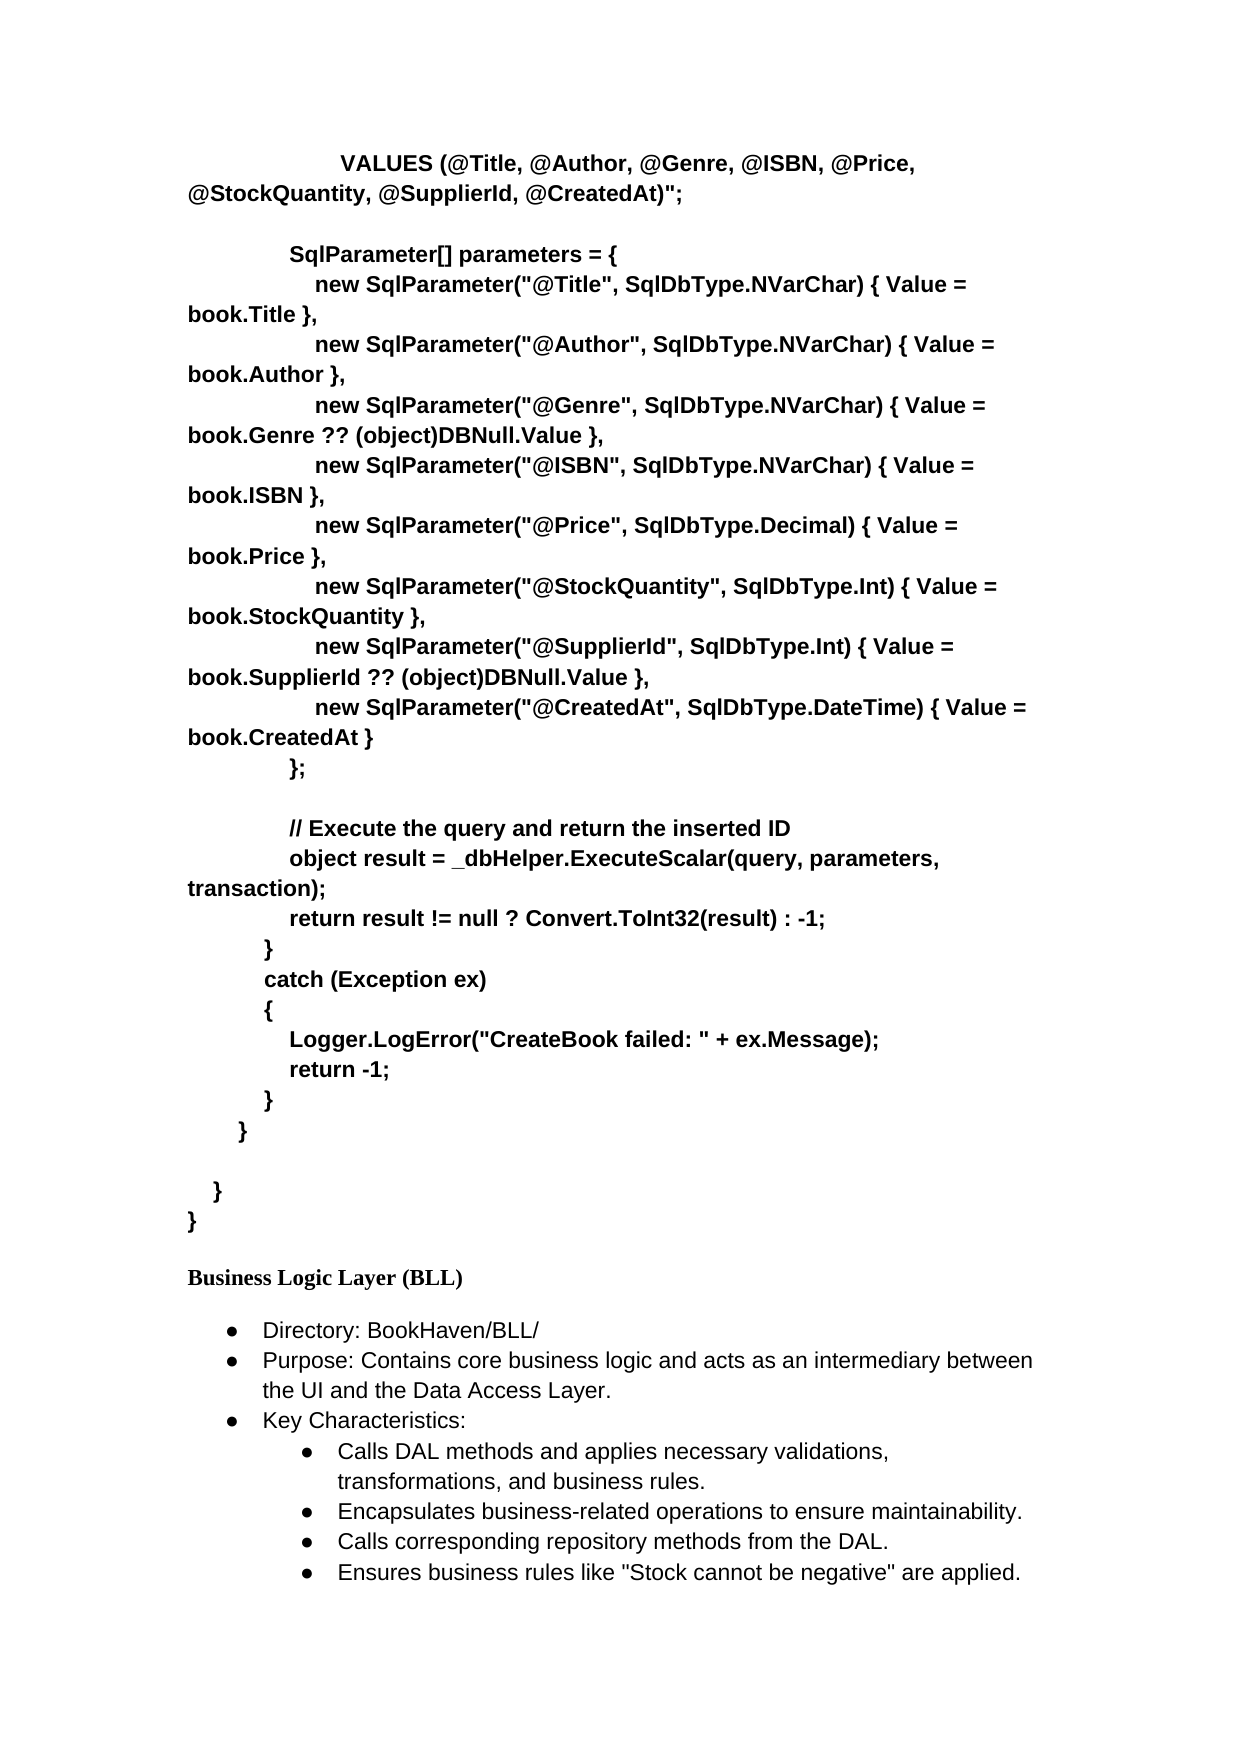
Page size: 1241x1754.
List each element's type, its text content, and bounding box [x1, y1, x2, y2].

text new SqlParameter("@Author", SqlDbType.NVarChar) { Value = book.Author }, [187, 331, 1053, 388]
list Purpose: Contains core business logic and acts as an intermediary between the UI and the Data Access Layer. [225, 1347, 1053, 1403]
text SqlParameter[] parameters = { [187, 241, 1053, 267]
text object result = _dbHelper.ExecuteScalar(query, parameters, transaction); [187, 845, 1053, 901]
text } [187, 1117, 1053, 1143]
text new SqlParameter("@ISBN", SqlDbType.NVarChar) { Value = book.ISBN }, [187, 452, 1053, 509]
list Encapsulates business-related operations to ensure maintainability. [300, 1498, 1053, 1524]
text } [187, 935, 1053, 962]
text { [187, 996, 1053, 1022]
text new SqlParameter("@StockQuantity", SqlDbType.Int) { Value = book.StockQuantity }, [187, 573, 1053, 629]
list Calls corresponding repository methods from the DAL. [300, 1528, 1053, 1554]
text }; [187, 754, 1053, 781]
text // Execute the query and return the inserted ID [187, 814, 1053, 841]
text } [187, 1207, 1053, 1234]
text Logger.LogError("CreateBook failed: " + ex.Message); [187, 1026, 1053, 1052]
text new SqlParameter("@Genre", SqlDbType.NVarChar) { Value = book.Genre ?? (object)DBNull.Value }, [187, 392, 1053, 448]
text Business Logic Layer (BLL) [187, 1264, 1053, 1290]
text new SqlParameter("@Price", SqlDbType.Decimal) { Value = book.Price }, [187, 512, 1053, 569]
text return -1; [187, 1056, 1053, 1083]
text } [187, 1086, 1053, 1113]
text catch (Exception ex) [187, 966, 1053, 992]
text return result != null ? Convert.ToInt32(result) : -1; [187, 905, 1053, 932]
list Calls DAL methods and applies necessary validations, transformations, and business rules. [300, 1438, 1053, 1494]
text new SqlParameter("@Title", SqlDbType.NVarChar) { Value = book.Title }, [187, 271, 1053, 327]
text new SqlParameter("@CreatedAt", SqlDbType.DateTime) { Value = book.CreatedAt } [187, 694, 1053, 750]
list Ensures business rules like "Stock cannot be negative" are applied. [300, 1558, 1053, 1585]
text new SqlParameter("@SupplierId", SqlDbType.Int) { Value = book.SupplierId ?? (object)DBNull.Value }, [187, 633, 1053, 690]
list Directory: BookHaven/BLL/ [225, 1317, 1053, 1343]
text } [187, 1177, 1053, 1203]
text VALUES (@Title, @Author, @Genre, @ISBN, @Price, @StockQuantity, @SupplierId, @CreatedAt)"; [187, 150, 1053, 207]
list Key Characteristics: [225, 1407, 1053, 1434]
